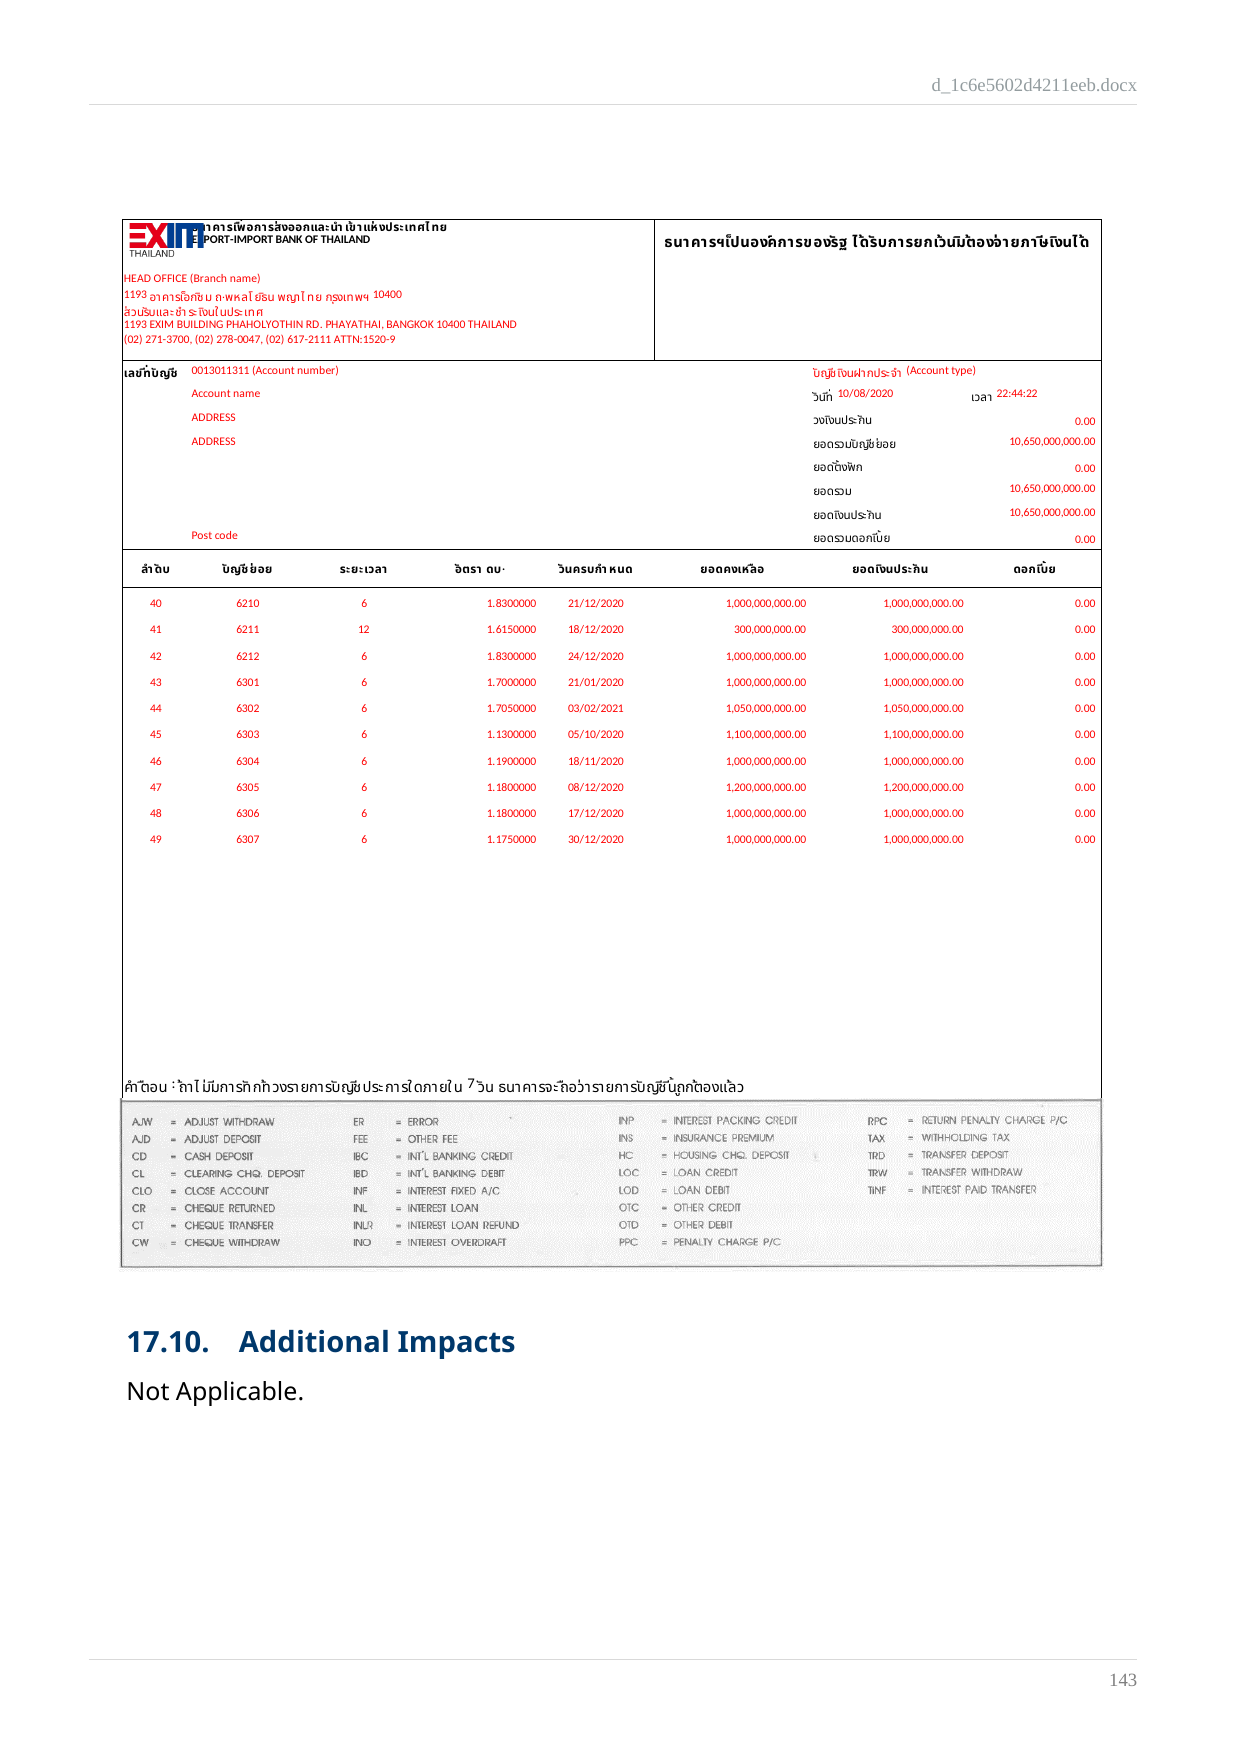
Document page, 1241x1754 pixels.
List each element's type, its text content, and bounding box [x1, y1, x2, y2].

subtitle Additional Impacts [126, 1322, 1137, 1361]
text Not Applicable. [89, 1374, 1137, 1408]
